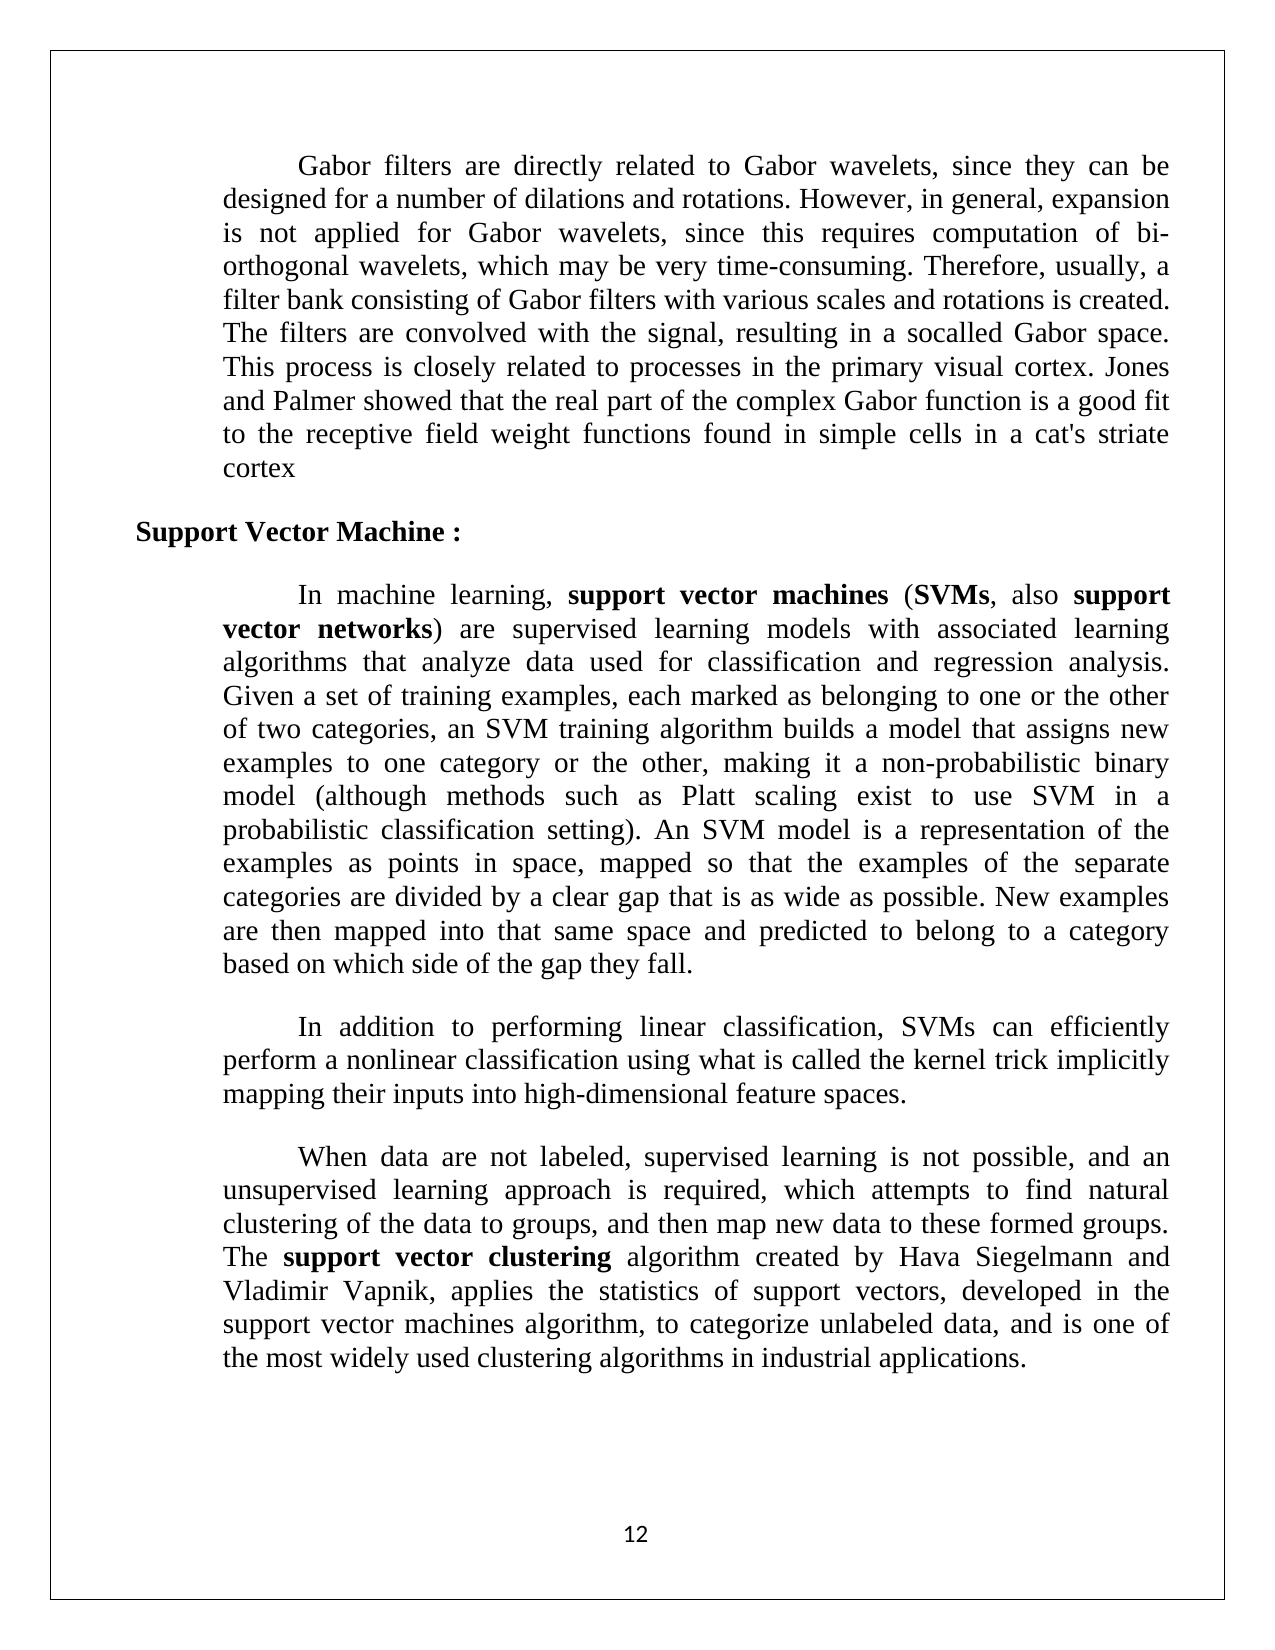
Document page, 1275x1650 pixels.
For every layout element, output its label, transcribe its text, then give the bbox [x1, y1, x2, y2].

text In addition to performing linear classification, SVMs can efficiently perform a nonlinear classification using what is called the kernel trick implicitly mapping their inputs into high-dimensional feature spaces. [223, 1009, 1171, 1109]
subtitle Support Vector Machine : [135, 514, 1171, 548]
text When data are not labeled, supervised learning is not possible, and an unsupervised learning approach is required, which attempts to find natural clustering of the data to groups, and then map new data to these formed groups. The support vector clustering algorithm created by Hava Siegelmann and Vladimir Vapnik, applies the statistics of support vectors, developed in the support vector machines algorithm, to categorize unlabeled data, and is one of the most widely used clustering algorithms in industrial applications. [223, 1139, 1171, 1373]
text Gabor filters are directly related to Gabor wavelets, since they can be designed for a number of dilations and rotations. However, in general, expansion is not applied for Gabor wavelets, since this requires computation of bi-orthogonal wavelets, which may be very time-consuming. Therefore, usually, a filter bank consisting of Gabor filters with various scales and rotations is created. The filters are convolved with the signal, resulting in a socalled Gabor space. This process is closely related to processes in the primary visual cortex. Jones and Palmer showed that the real part of the complex Gabor function is a good fit to the receptive field weight functions found in simple cells in a cat's striate cortex [223, 148, 1171, 483]
text In machine learning, support vector machines (SVMs, also support vector networks) are supervised learning models with associated learning algorithms that analyze data used for classification and regression analysis. Given a set of training examples, each marked as belonging to one or the other of two categories, an SVM training algorithm builds a model that assigns new examples to one category or the other, making it a non-probabilistic binary model (although methods such as Platt scaling exist to use SVM in a probabilistic classification setting). An SVM model is a representation of the examples as points in space, mapped so that the examples of the separate categories are divided by a clear gap that is as wide as possible. New examples are then mapped into that same space and predicted to belong to a category based on which side of the gap they fall. [223, 577, 1171, 980]
